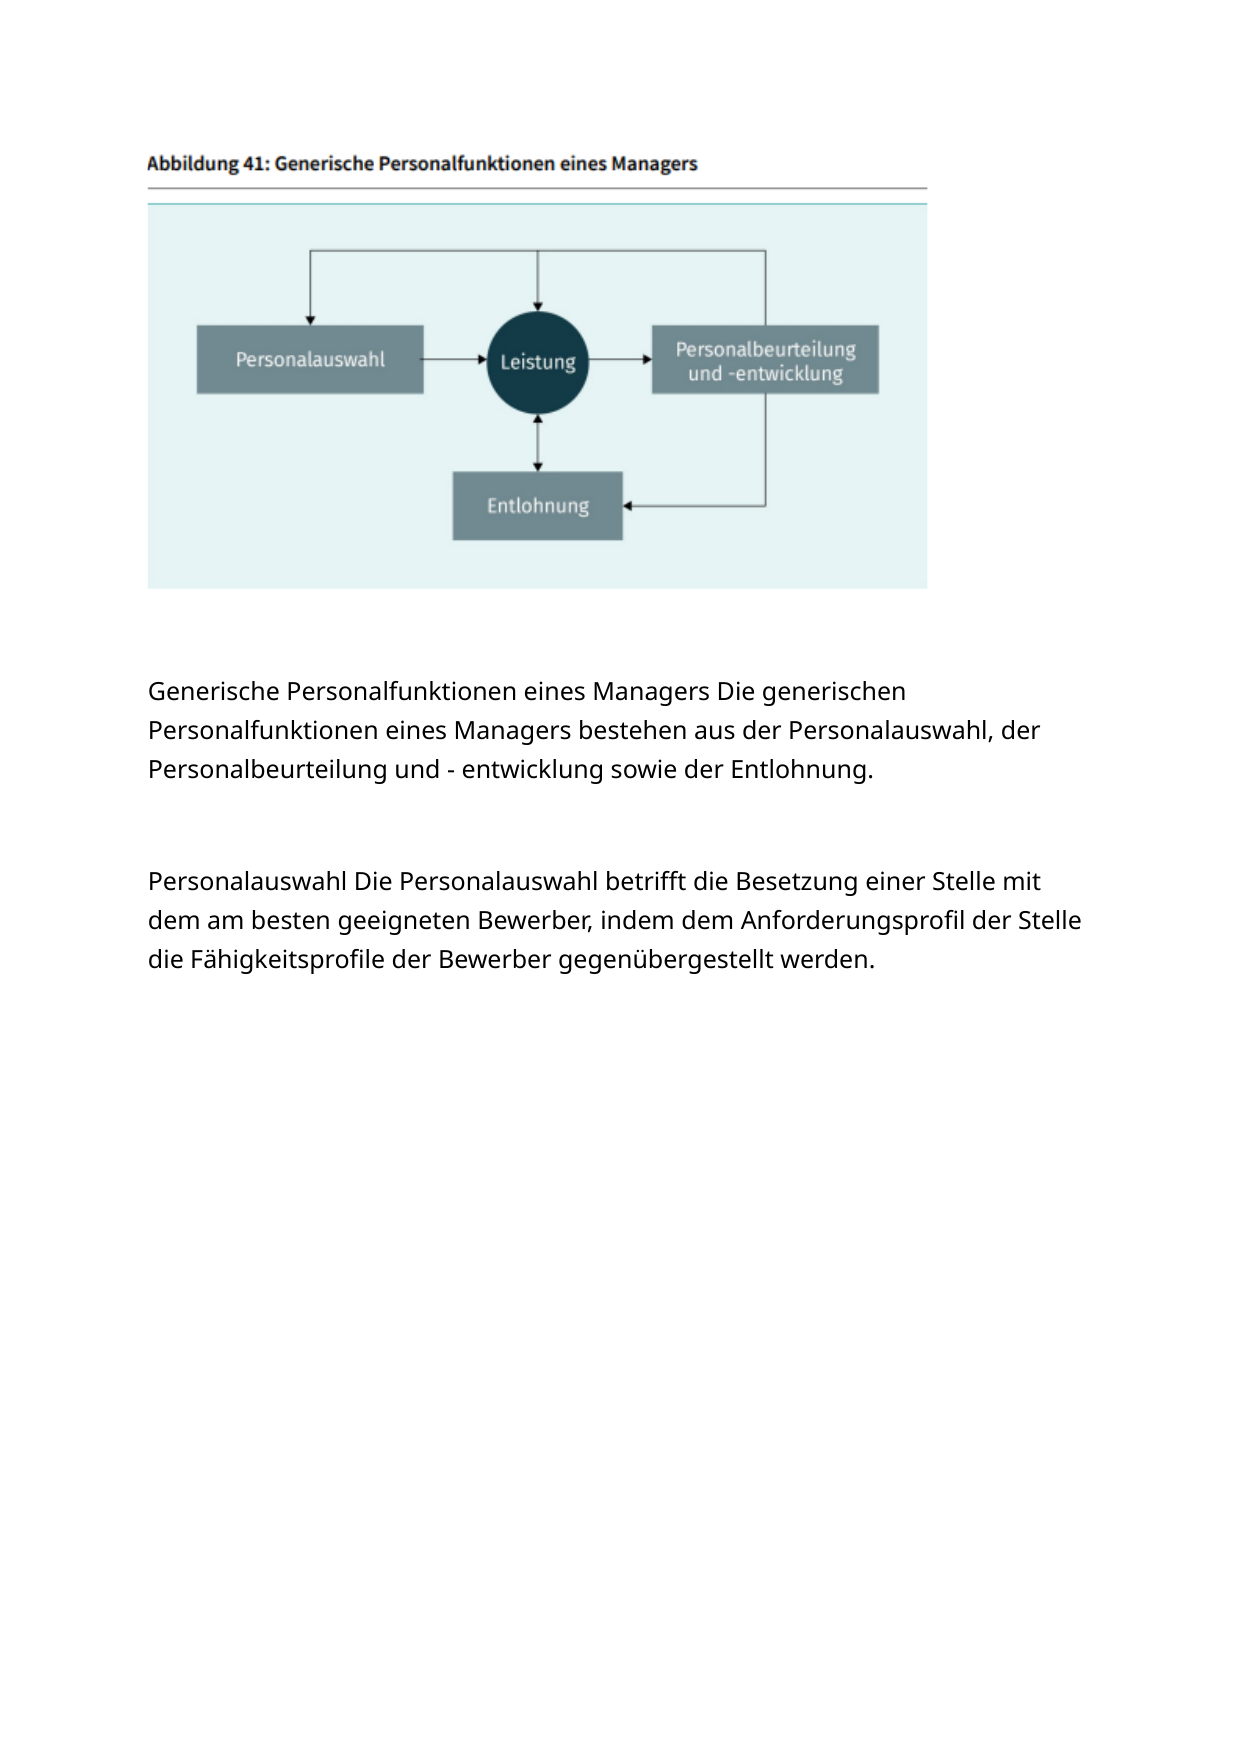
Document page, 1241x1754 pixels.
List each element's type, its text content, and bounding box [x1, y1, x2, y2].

text Personalauswahl Die Personalauswahl betrifft die Besetzung einer Stelle mit dem am besten geeigneten Bewerber, indem dem Anforderungsprofil der Stelle die Fähigkeitsprofile der Bewerber gegenübergestellt werden. [148, 864, 1093, 976]
picture [147, 147, 928, 597]
text Generische Personalfunktionen eines Managers Die generischen Personalfunktionen eines Managers bestehen aus der Personalauswahl, der Personalbeurteilung und - entwicklung sowie der Entlohnung. [148, 674, 1093, 786]
